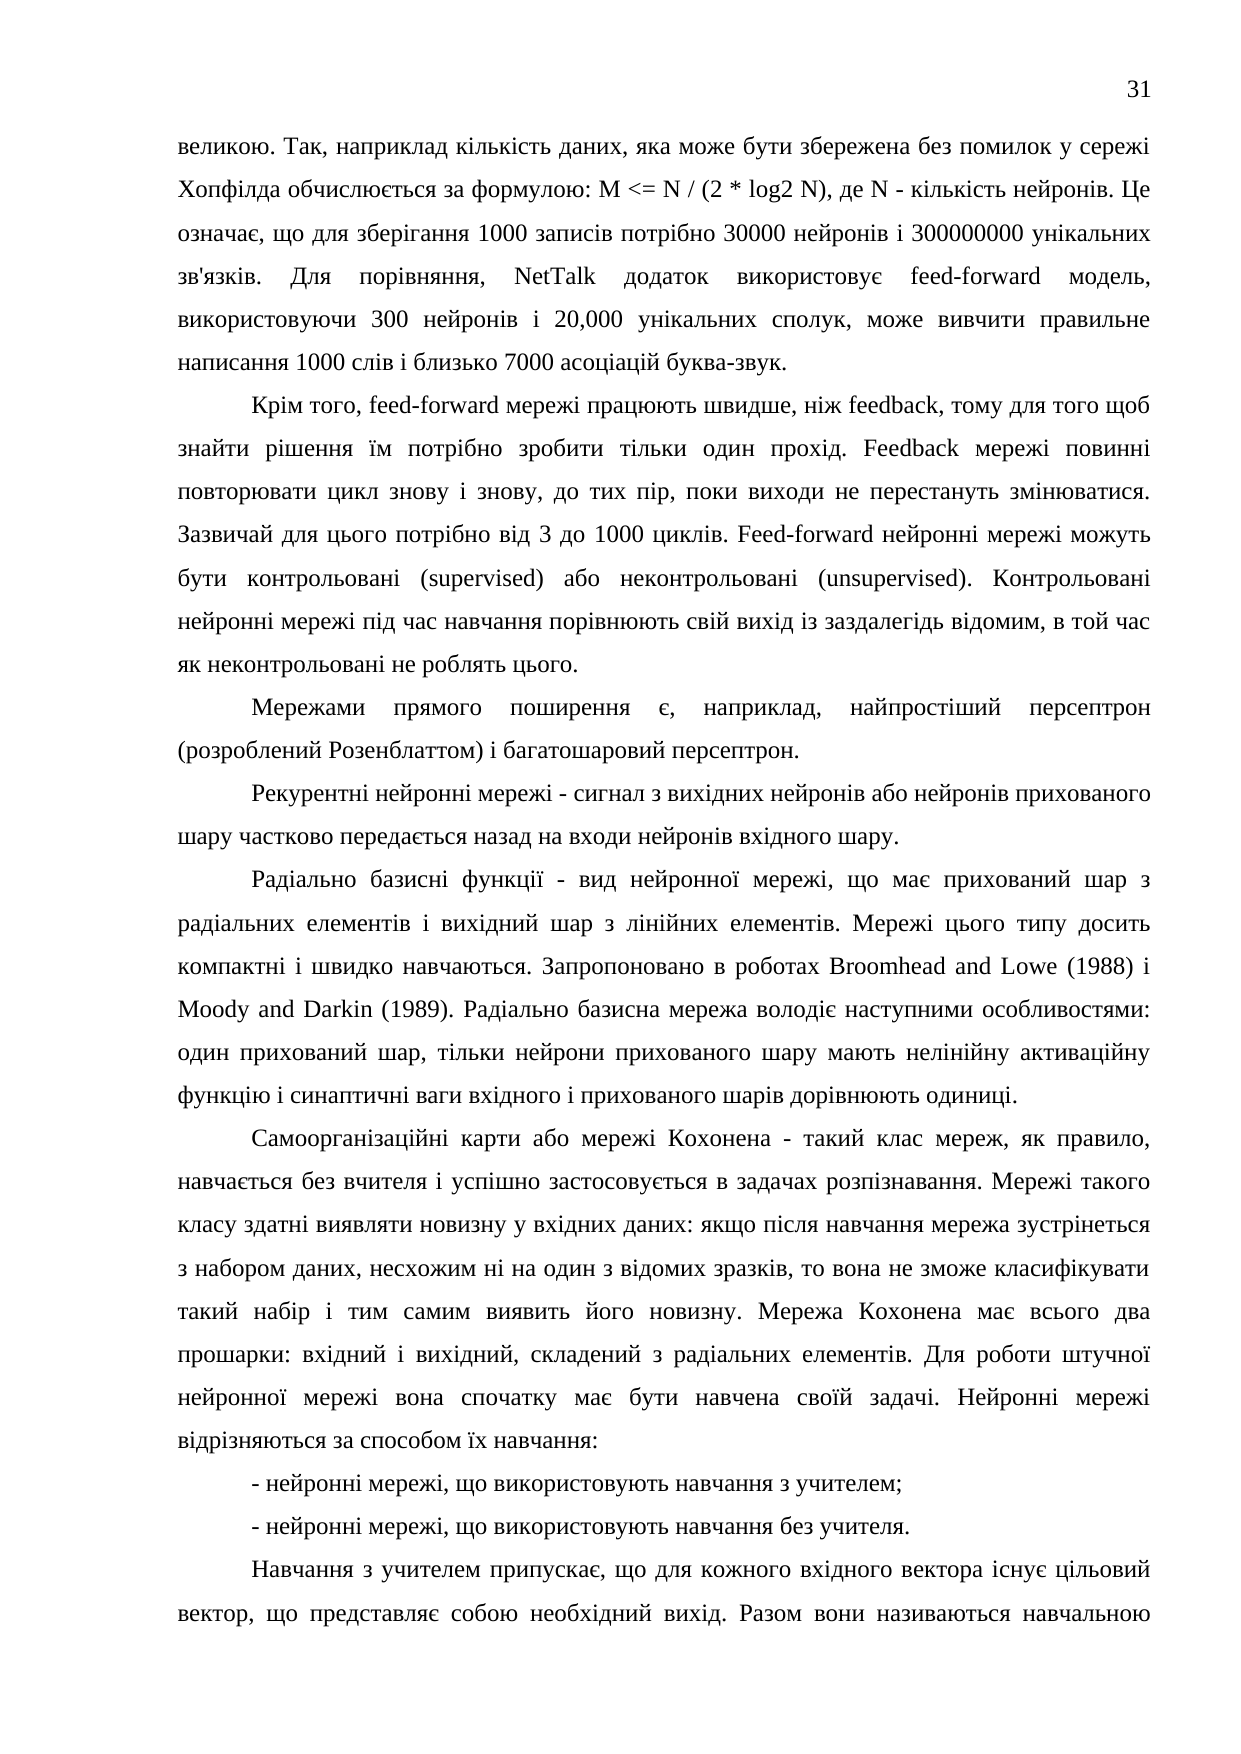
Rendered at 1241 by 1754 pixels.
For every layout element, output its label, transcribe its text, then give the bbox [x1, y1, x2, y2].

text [177, 131, 1152, 376]
text Мережами прямого поширення є, наприклад, найпростіший персептрон (розроблений Розенблаттом) і багатошаровий персептрон. [177, 692, 1152, 764]
text - нейронні мережі, що використовують навчання без учителя. [177, 1511, 1152, 1540]
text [177, 1554, 1152, 1626]
text Рекурентні нейронні мережі - сигнал з вихідних нейронів або нейронів прихованого шару частково передається назад на входи нейронів вхідного шару. [177, 778, 1152, 850]
text Крім того, feed-forward мережі працюють швидше, ніж feedback, тому для того щоб знайти рішення їм потрібно зробити тільки один прохід. Feedback мережі повинні повторювати цикл знову і знову, до тих пір, поки виходи не перестануть змінюватися. Зазвичай для цього потрібно від 3 до 1000 циклів. Feed-forward нейронні мережі можуть бути контрольовані (supervised) або неконтрольовані (unsupervised). Контрольовані нейронні мережі під час навчання порівнюють свій вихід із заздалегідь відомим, в той час як неконтрольовані не роблять цього. [177, 390, 1152, 678]
text Самоорганізаційні карти або мережі Кохонена - такий клас мереж, як правило, навчається без вчителя і успішно застосовується в задачах розпізнавання. Мережі такого класу здатні виявляти новизну у вхідних даних: якщо після навчання мережа зустрінеться з набором даних, несхожим ні на один з відомих зразків, то вона не зможе класифікувати такий набір і тим самим виявить його новизну. Мережа Кохонена має всього два прошарки: вхідний і вихідний, складений з радіальних елементів. Для роботи штучної нейронної мережі вона спочатку має бути навчена своїй задачі. Нейронні мережі відрізняються за способом їх навчання: [177, 1123, 1152, 1454]
text - нейронні мережі, що використовують навчання з учителем; [177, 1468, 1152, 1497]
text Радіально базисні функції - вид нейронної мережі, що має прихований шар з радіальних елементів і вихідний шар з лінійних елементів. Мережі цього типу досить компактні і швидко навчаються. Запропоновано в роботах Broomhead and Lowe (1988) і Moody and Darkin (1989). Радіально базисна мережа володіє наступними особливостями: один прихований шар, тільки нейрони прихованого шару мають нелінійну активаційну функцію і синаптичні ваги вхідного і прихованого шарів дорівнюють одиниці. [177, 864, 1152, 1109]
